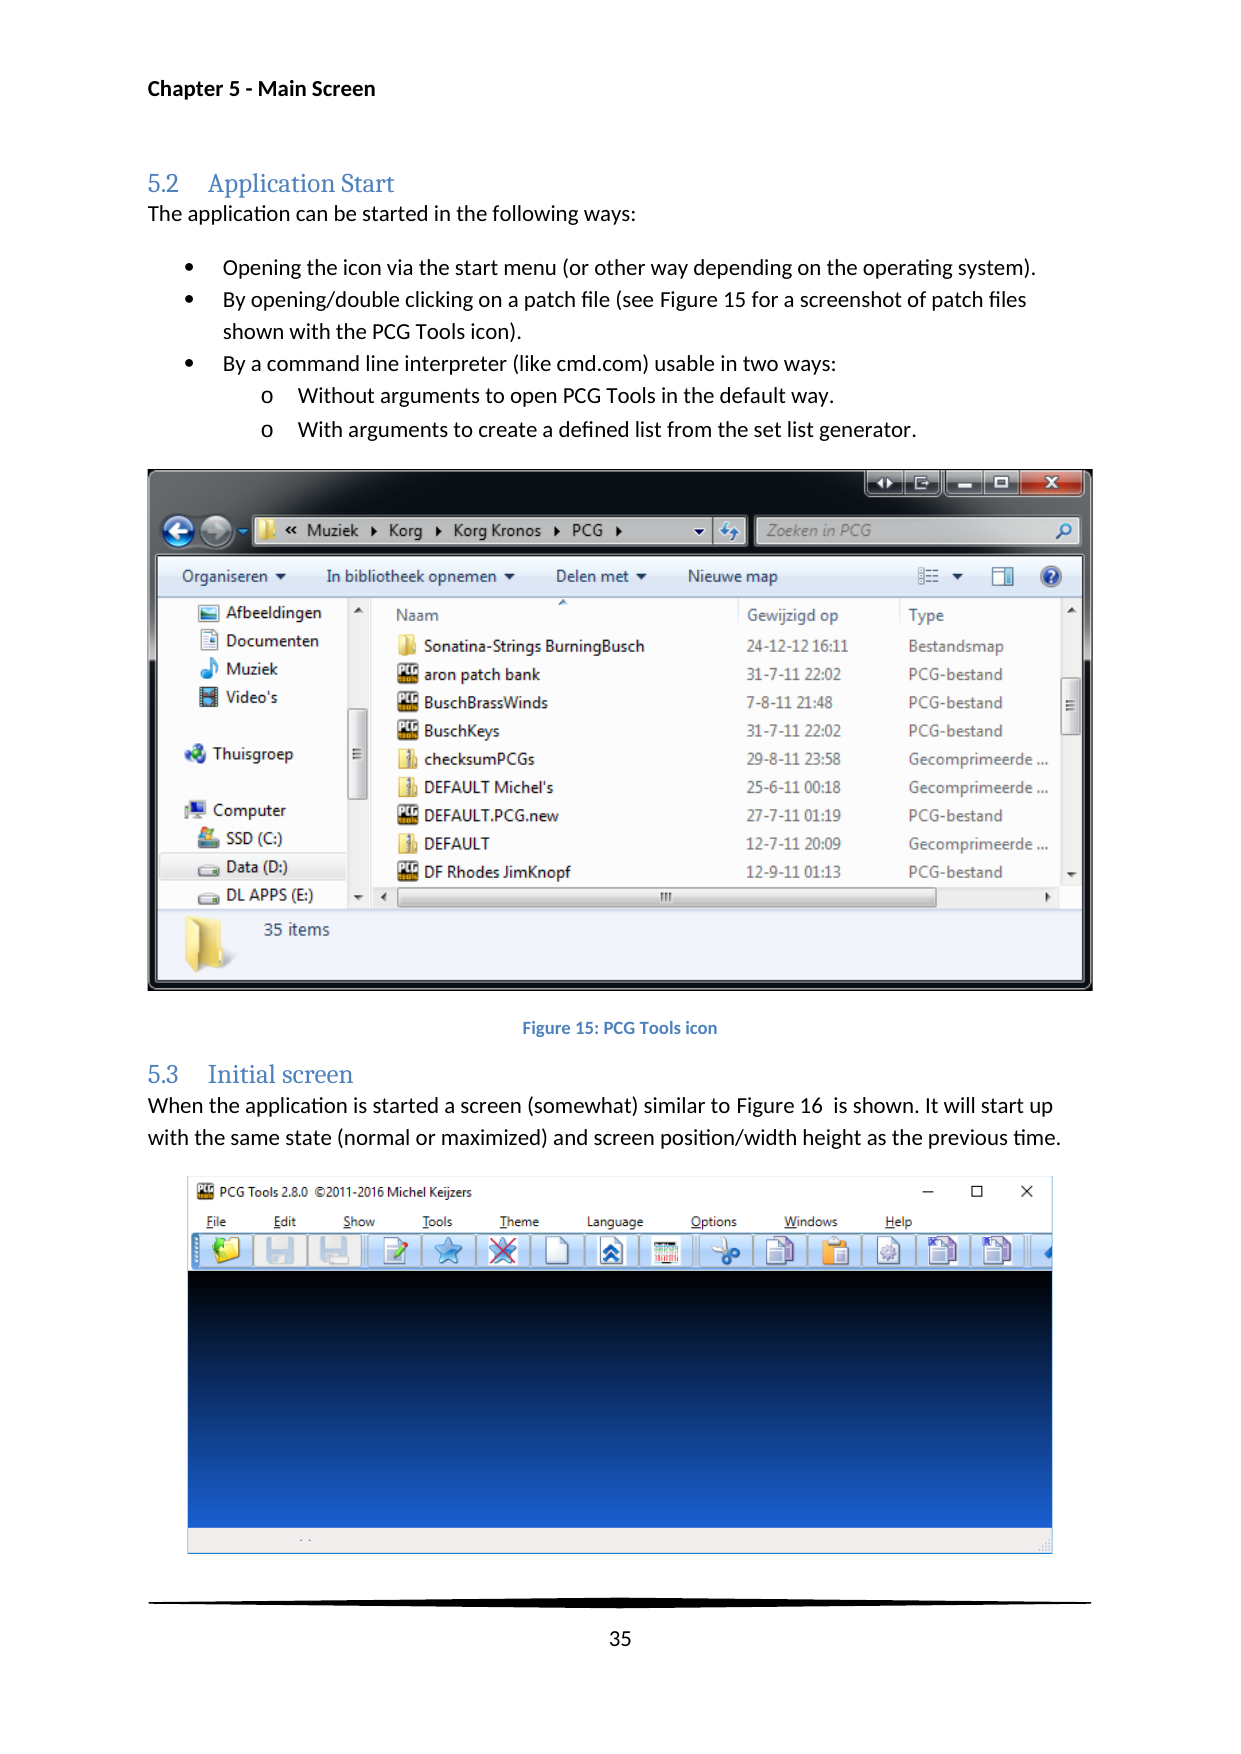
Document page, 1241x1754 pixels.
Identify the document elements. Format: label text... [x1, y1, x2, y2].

subtitle Application Start [148, 168, 1093, 199]
list Without arguments to open PCG Tools in the default way. [260, 381, 1093, 411]
text The application can be started in the following ways: [148, 199, 1093, 228]
picture [147, 469, 1093, 991]
picture [187, 1176, 1053, 1554]
subtitle Initial screen [148, 1059, 1093, 1091]
list With arguments to create a defined list from the set list generator. [260, 415, 1093, 444]
list By a command line interpreter (like cmd.com) usable in two ways: [185, 349, 1093, 377]
list Opening the icon via the start menu (or other way depending on the operating system). [185, 253, 1093, 281]
